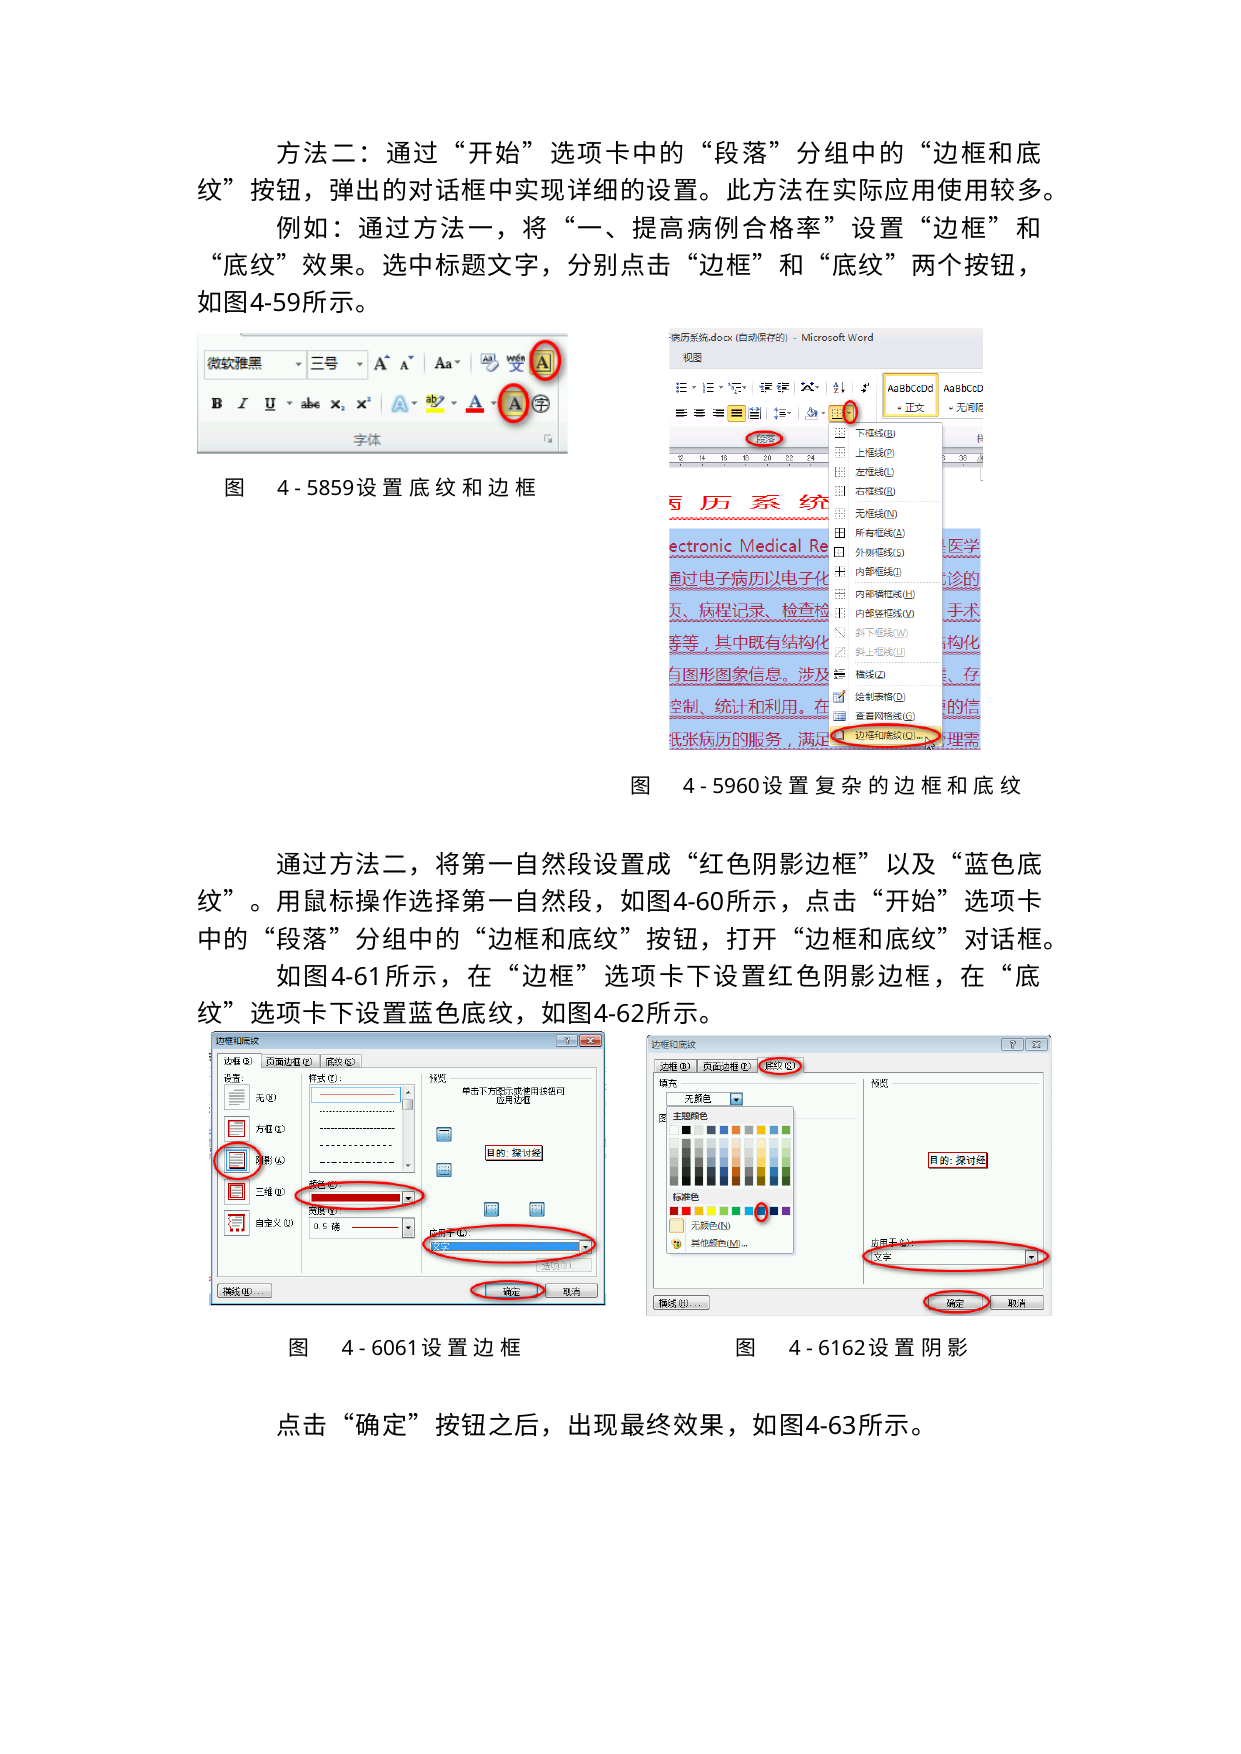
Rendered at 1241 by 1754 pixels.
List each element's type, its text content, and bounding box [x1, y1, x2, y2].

table_header 图 4 - 设置阴影 [630, 1030, 1074, 1368]
text 如图4-61所示，在“边框”选项卡下设置红色阴影边框，在“底纹”选项卡下设置蓝色底纹，如图4-62所示。 [197, 956, 1043, 1030]
table_header 图 4 - 设置复杂的边框和底纹 [580, 319, 1074, 807]
picture [196, 333, 568, 454]
text 点击“确定”按钮之后，出现最终效果，如图4-63所示。 [197, 1405, 1043, 1443]
picture [646, 1035, 1052, 1316]
picture [669, 328, 983, 750]
table_header 图 4 - 设置底纹和边框 [186, 319, 580, 807]
table_header 图 4 - 设置边框 [186, 1030, 630, 1368]
picture [209, 1030, 607, 1306]
text 通过方法二，将第一自然段设置成“红色阴影边框”以及“蓝色底纹”。用鼠标操作选择第一自然段，如图4-60所示，点击“开始”选项卡中的“段落”分组中的“边框和底纹”按钮，打开“边框和底纹”对话框。 [197, 844, 1043, 956]
text 方法二：通过“开始”选项卡中的“段落”分组中的“边框和底纹”按钮，弹出的对话框中实现详细的设置。此方法在实际应用使用较多。 [197, 133, 1043, 208]
text 例如：通过方法一，将“一、提高病例合格率”设置“边框”和“底纹”效果。选中标题文字，分别点击“边框”和“底纹”两个按钮，如图4-59所示。 [197, 208, 1043, 319]
